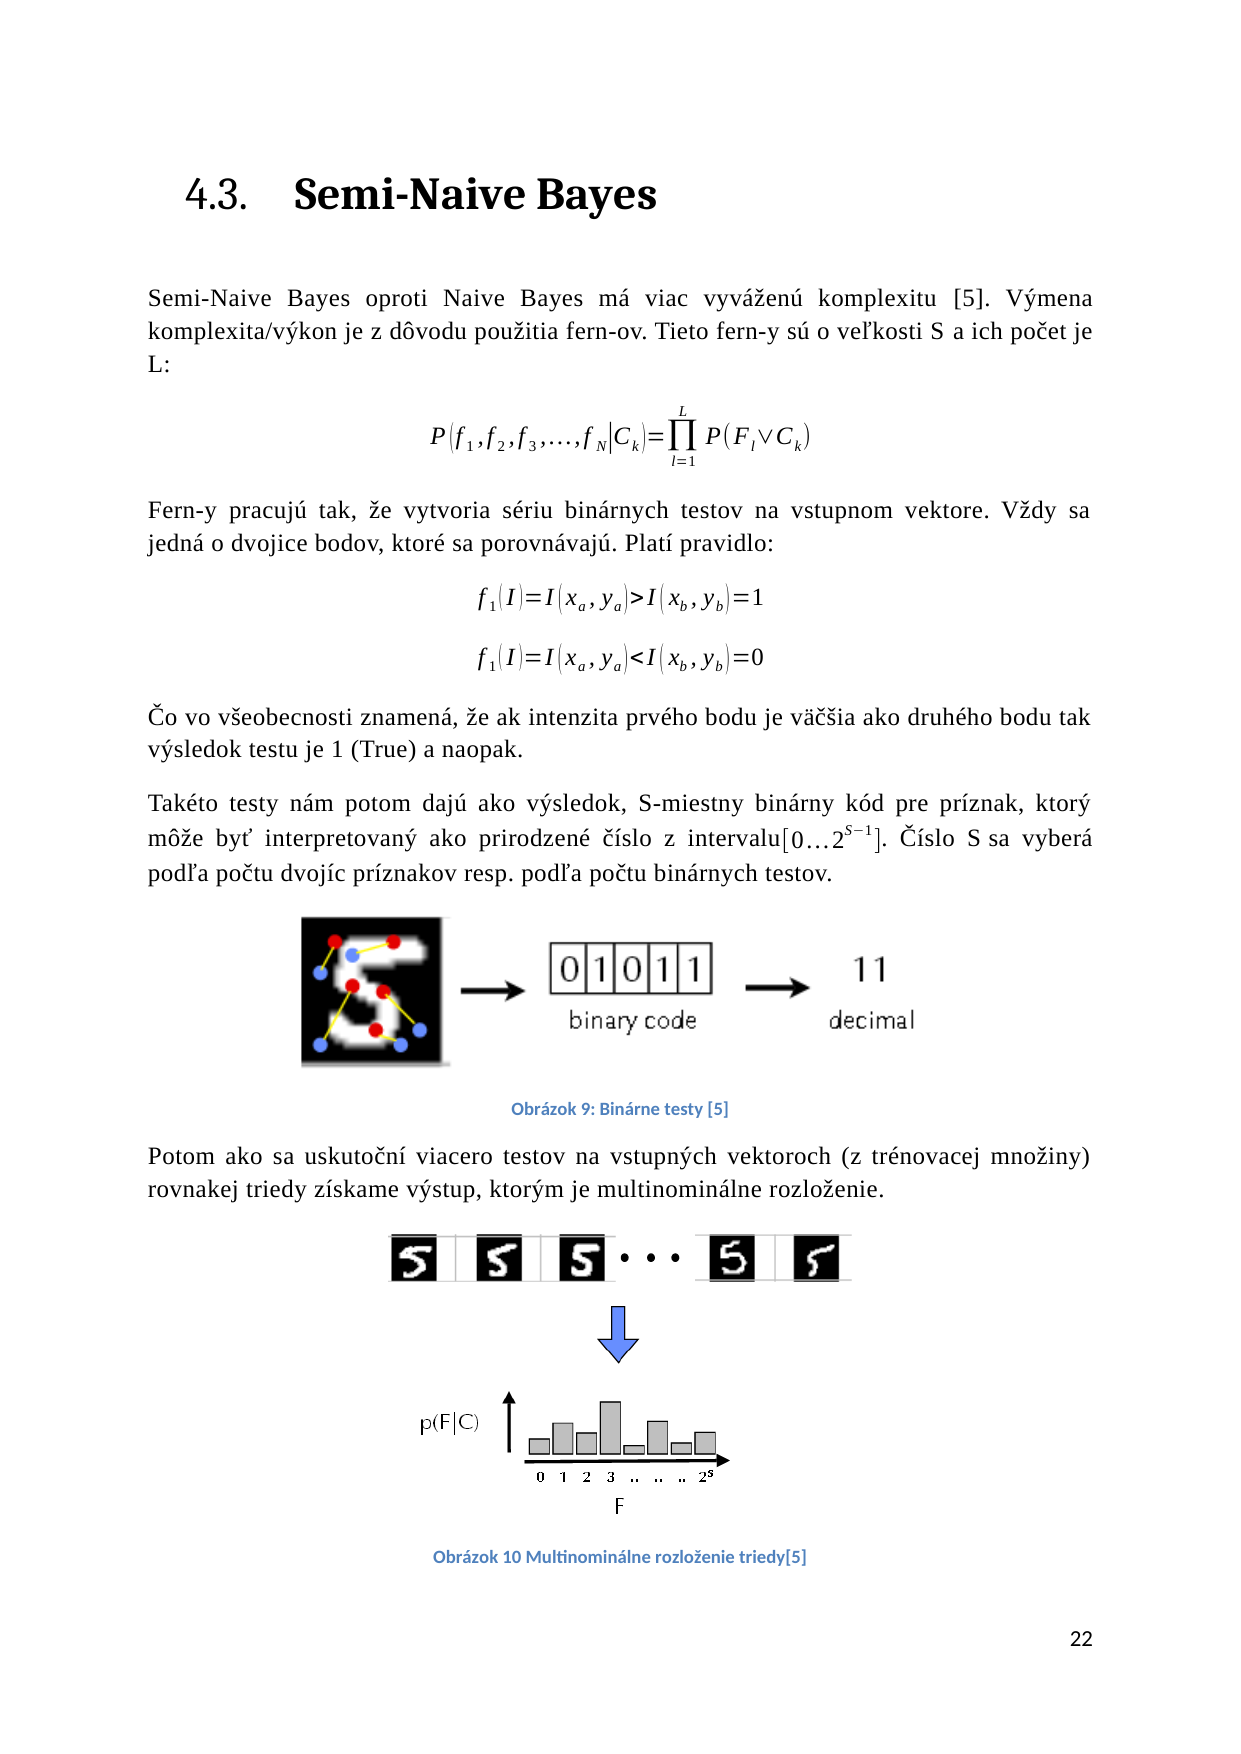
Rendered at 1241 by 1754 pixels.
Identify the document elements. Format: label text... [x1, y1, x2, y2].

picture [383, 1228, 858, 1521]
text Čo vo všeobecnosti znamená, že ak intenzita prvého bodu je väčšia ako druhého bodu tak výsledok testu je 1 (True) a naopak. [148, 702, 1093, 763]
text Obrázok 9: Binárne testy [5] [148, 1098, 1093, 1121]
text Potom ako sa uskutoční viacero testov na vstupných vektoroch (z trénovacej množiny) rovnakej triedy získame výstup, ktorým je multinominálne rozloženie. [148, 1141, 1093, 1203]
picture [286, 911, 954, 1073]
text Fern-y pracujú tak, že vytvoria sériu binárnych testov na vstupnom vektore. Vždy sa jedná o dvojice bodov, ktoré sa porovnávajú. Platí pravidlo: [148, 495, 1093, 557]
text Semi-Naive Bayes [185, 168, 1093, 221]
text Obrázok 10 Multinominálne rozloženie triedy[5] [148, 1546, 1093, 1568]
text Semi-Naive Bayes oproti Naive Bayes má viac vyváženú komplexitu [5]. Výmena komplexita/výkon je z dôvodu použitia fern-ov. Tieto fern-y sú o veľkosti S a ich počet je L: [148, 283, 1093, 378]
text Takéto testy nám potom dajú ako výsledok, S-miestny binárny kód pre príznak, ktorý môže byť interpretovaný ako prirodzené číslo z intervalu. Číslo S sa vyberá podľa počtu dvojíc príznakov resp. podľa počtu binárnych testov. [148, 788, 1093, 886]
